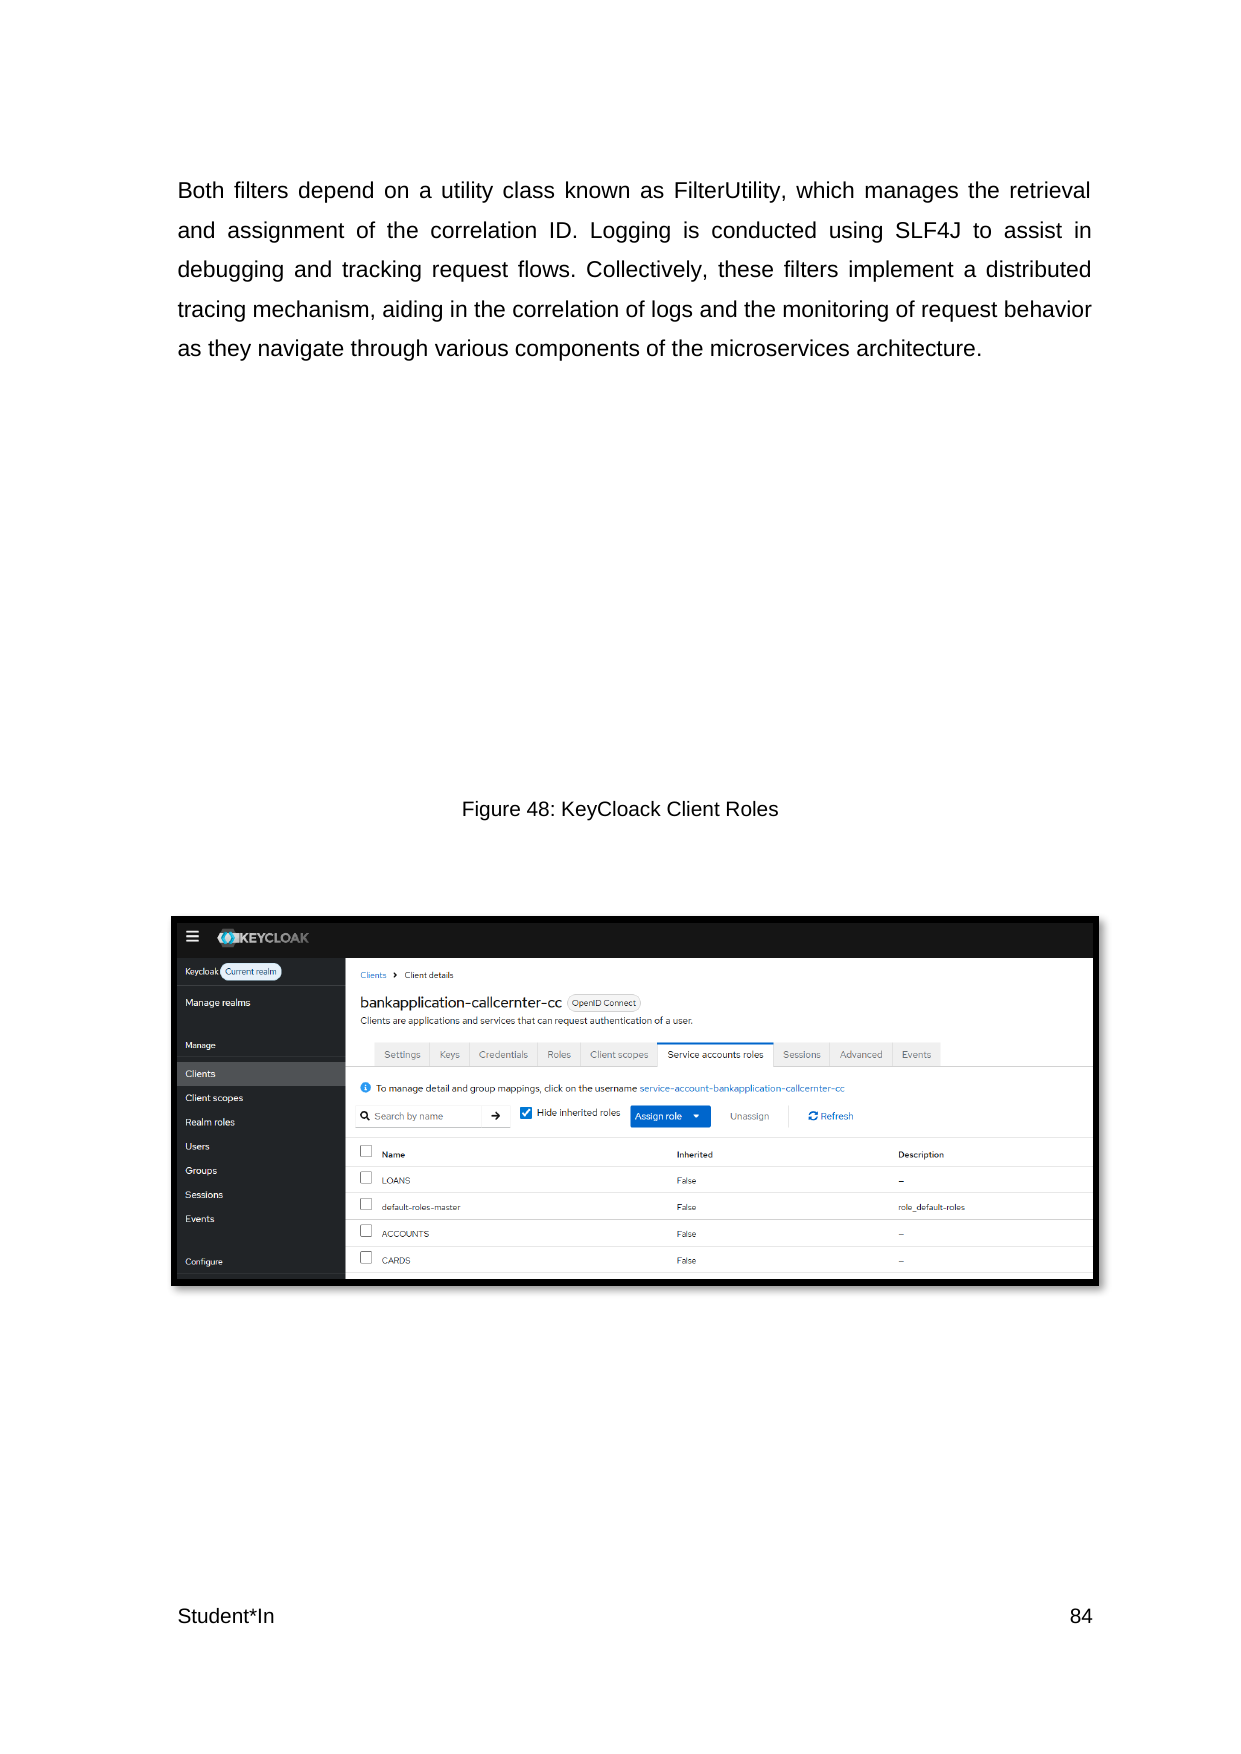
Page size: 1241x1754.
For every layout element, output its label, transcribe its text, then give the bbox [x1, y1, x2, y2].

picture [177, 923, 1093, 1279]
text Both filters depend on a utility class known as FilterUtility, which manages the retrieval and assignment of the correlation ID. Logging is conducted using SLF4J to assist in debugging and tracking request flows. Collectively, these filters implement a distributed tracing mechanism, aiding in the correlation of logs and the monitoring of request behavior as they navigate through various components of the microservices architecture. [177, 177, 1092, 361]
